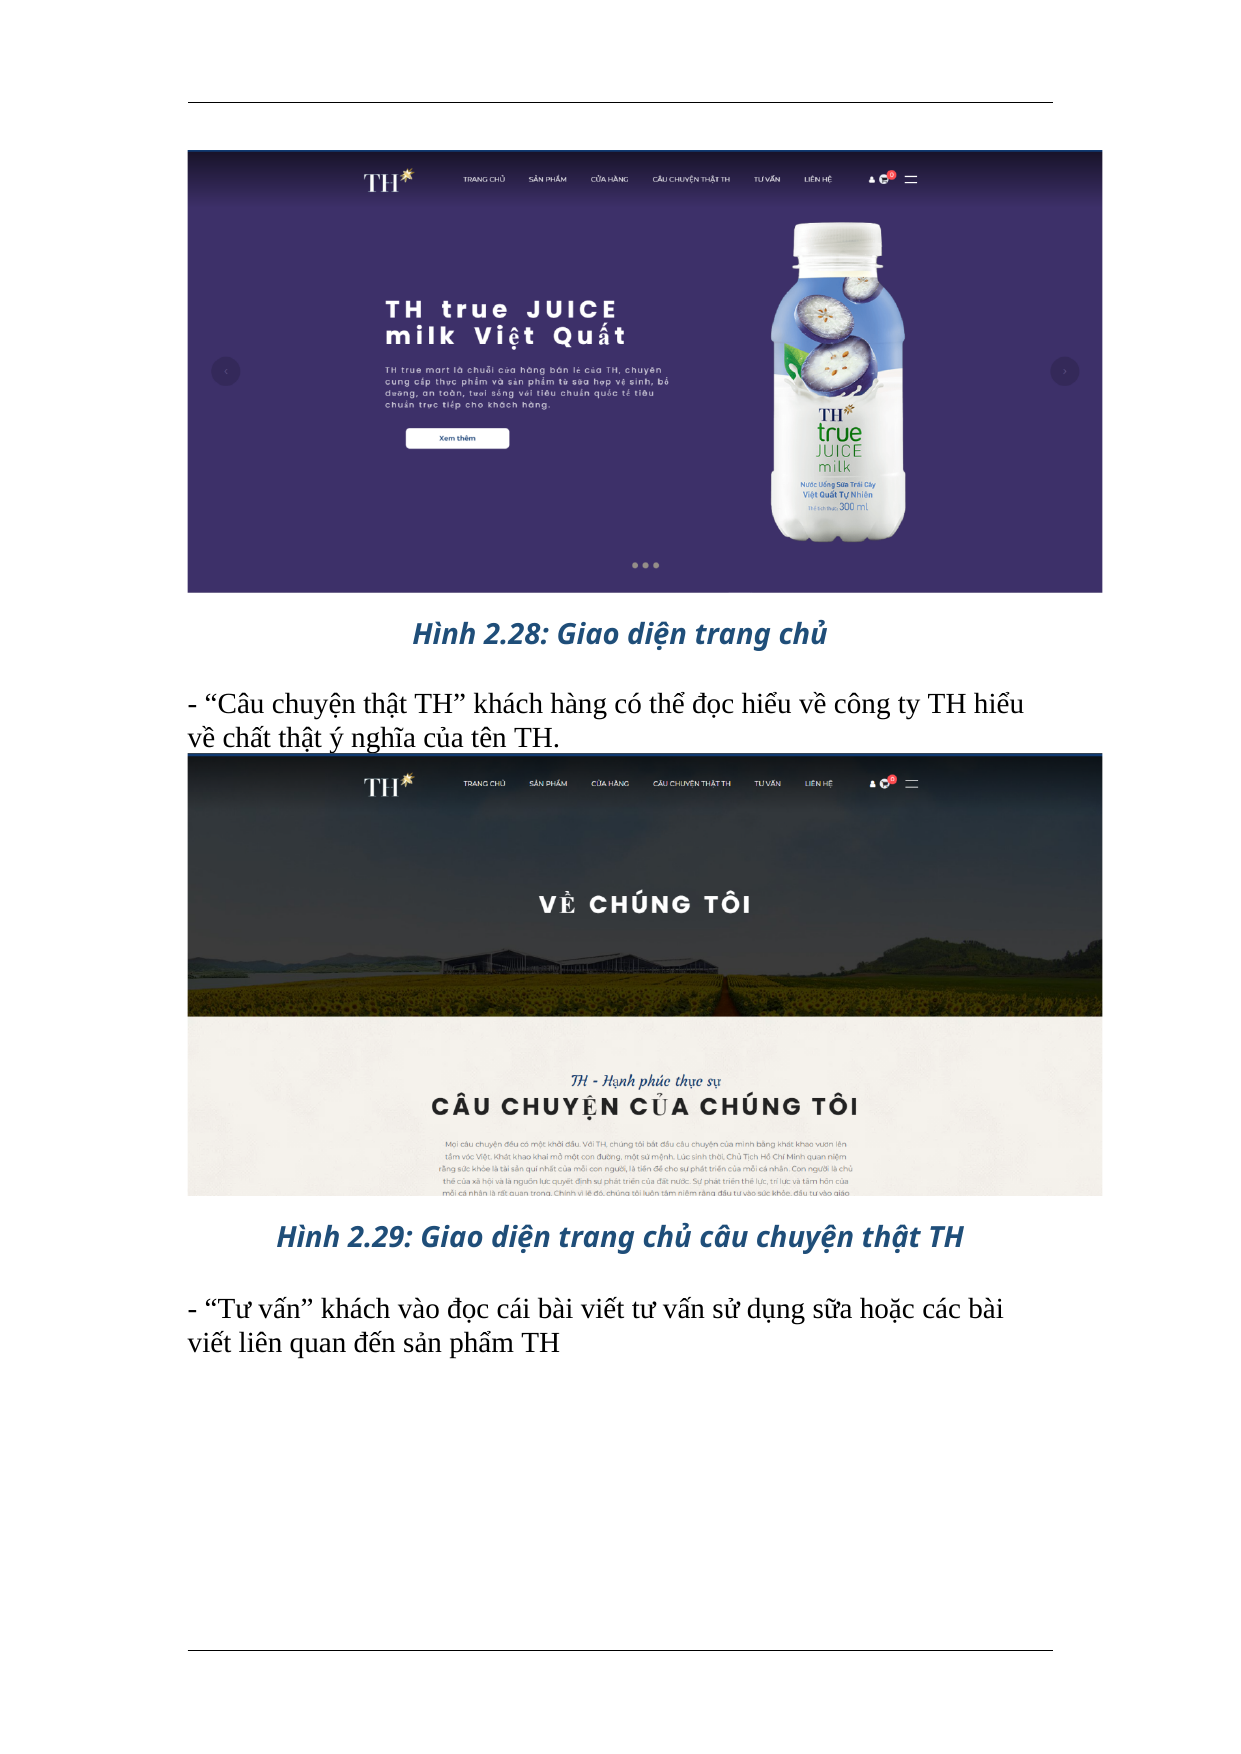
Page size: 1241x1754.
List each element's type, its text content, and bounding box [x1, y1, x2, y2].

text - “Câu chuyện thật TH” khách hàng có thể đọc hiểu về công ty TH hiểu về chất thật ý nghĩa của tên TH. [187, 686, 1053, 753]
text - “Tư vấn” khách vào đọc cái bài viết tư vấn sử dụng sữa hoặc các bài viết liên quan đến sản phẩm TH [187, 1292, 1053, 1359]
picture [187, 753, 1103, 1196]
subtitle Hình 2.29: Giao diện trang chủ câu chuyện thật TH [187, 1216, 1053, 1256]
picture [187, 150, 1103, 593]
subtitle Hình 2.28: Giao diện trang chủ [187, 613, 1053, 653]
